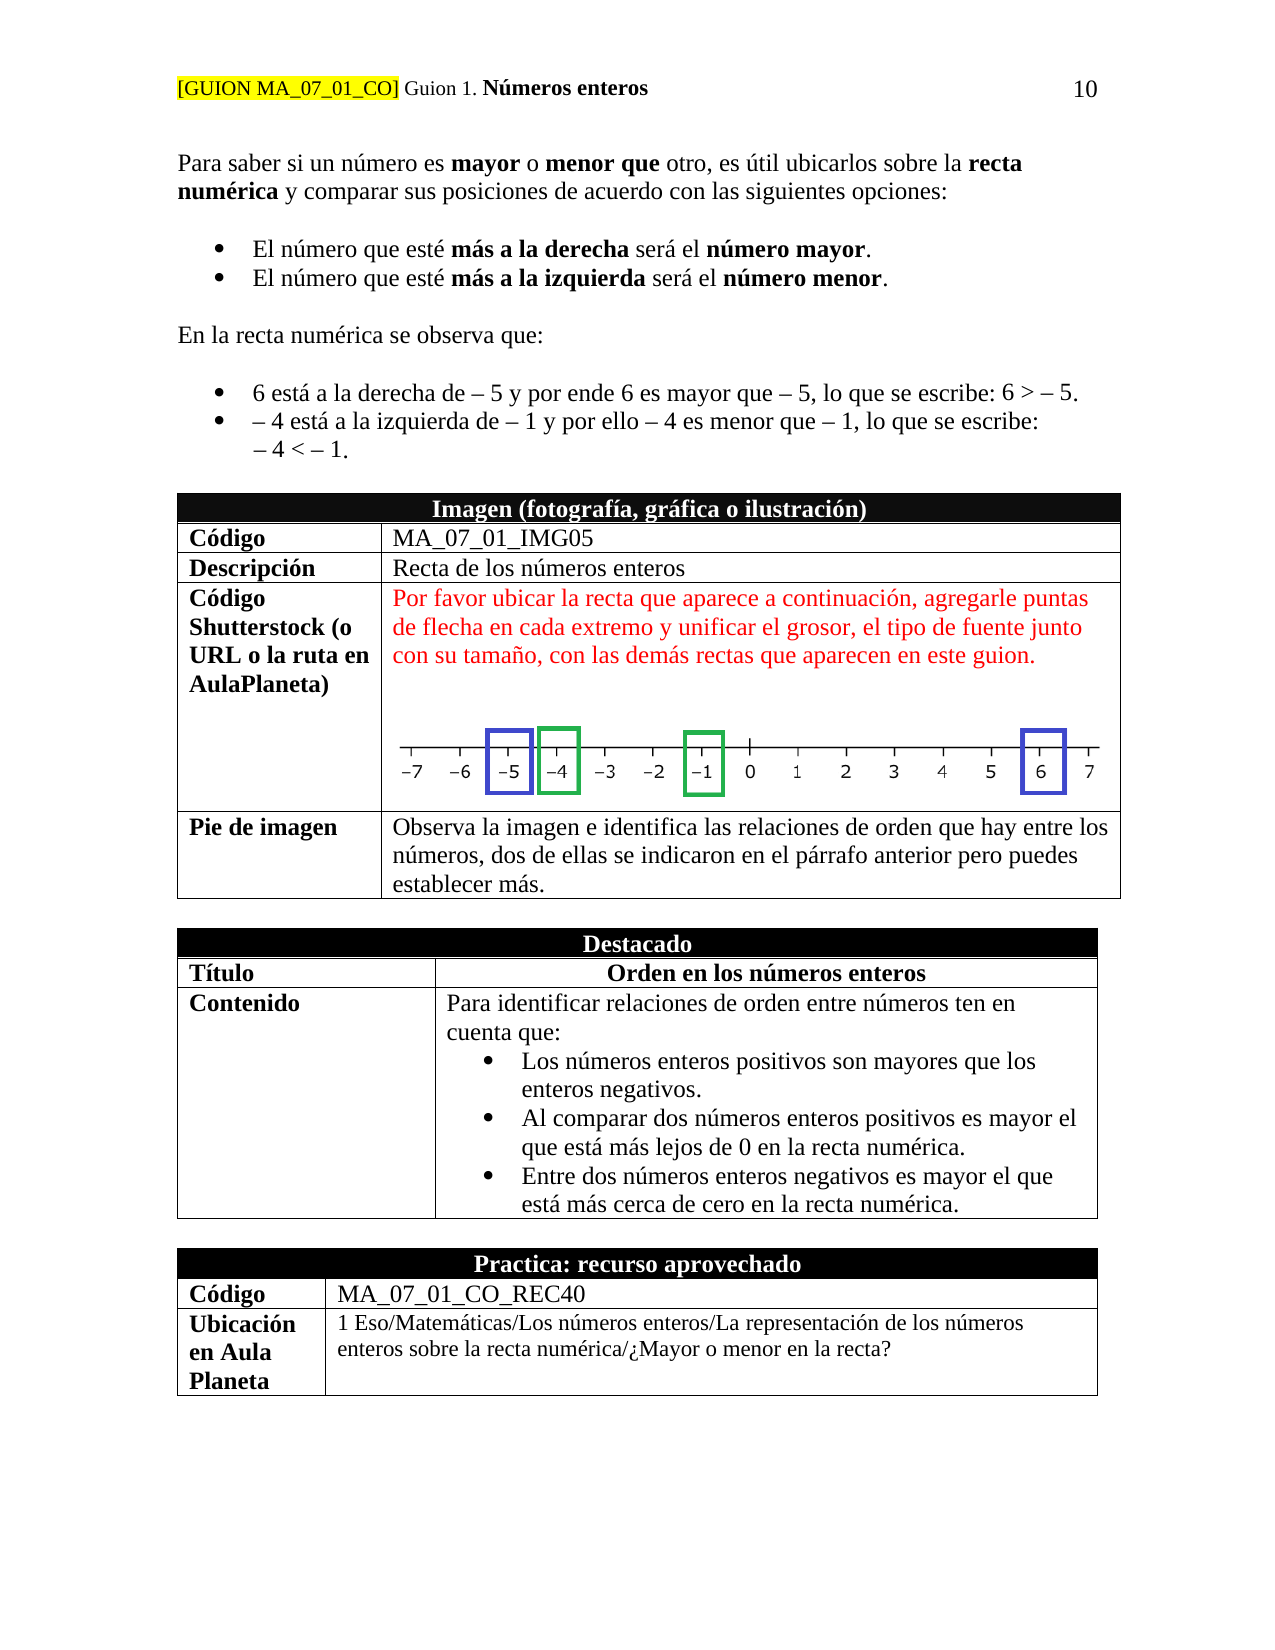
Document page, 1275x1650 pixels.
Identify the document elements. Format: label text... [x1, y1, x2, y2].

table_header Destacado [178, 929, 1097, 957]
table_cell Pie de imagen [178, 812, 381, 898]
table_cell Ubicación en Aula Planeta [178, 1309, 325, 1395]
picture [392, 698, 1110, 811]
table_cell Código [178, 1279, 325, 1308]
table_cell Contenido [178, 988, 435, 1218]
list El número que esté más a la izquierda será el número menor. [215, 263, 1098, 291]
text En la recta numérica se observa que: [177, 320, 1098, 349]
table_cell Para identificar relaciones de orden entre números ten en cuenta que: Los números enteros positivos son mayores que los enteros negativos. Al comparar dos números enteros positivos es mayor el que está más lejos de 0 en la recta numérica. Entre dos números enteros negativos es mayor el que está más cerca de cero en la recta numérica. [436, 988, 1097, 1218]
table_cell Título [178, 959, 435, 987]
table_header Practica: recurso aprovechado [178, 1249, 1097, 1278]
table_cell Orden en los números enteros [436, 959, 1097, 987]
table_cell 1 Eso/Matemáticas/Los números enteros/La representación de los números enteros sobre la recta numérica/¿Mayor o menor en la recta? [326, 1309, 1097, 1395]
table_cell MA_07_01_IMG05 [382, 524, 1120, 552]
table_cell MA_07_01_CO_REC40 [326, 1279, 1097, 1308]
table_cell Código Shutterstock (o URL o la ruta en AulaPlaneta) [178, 583, 381, 811]
list 6 está a la derecha de – 5 y por ende 6 es mayor que – 5, lo que se escribe: . [215, 378, 1098, 406]
table_cell Código [178, 524, 381, 552]
table_cell Recta de los números enteros [382, 553, 1120, 582]
table_cell Observa la imagen e identifica las relaciones de orden que hay entre los números, dos de ellas se indicaron en el párrafo anterior pero puedes establecer más. [382, 812, 1120, 898]
table_header Imagen (fotografía, gráfica o ilustración) [178, 494, 1120, 522]
list El número que esté más a la derecha será el número mayor. [215, 234, 1098, 263]
list – 4 está a la izquierda de – 1 y por ello – 4 es menor que – 1, lo que se escribe: . [215, 406, 1098, 464]
table_cell Descripción [178, 553, 381, 582]
table_cell Por favor ubicar la recta que aparece a continuación, agregarle puntas de flecha en cada extremo y unificar el grosor, el tipo de fuente junto con su tamaño, con las demás rectas que aparecen en este guion. [382, 583, 1120, 811]
text Para saber si un número es mayor o menor que otro, es útil ubicarlos sobre la recta numérica y comparar sus posiciones de acuerdo con las siguientes opciones: [177, 148, 1098, 205]
